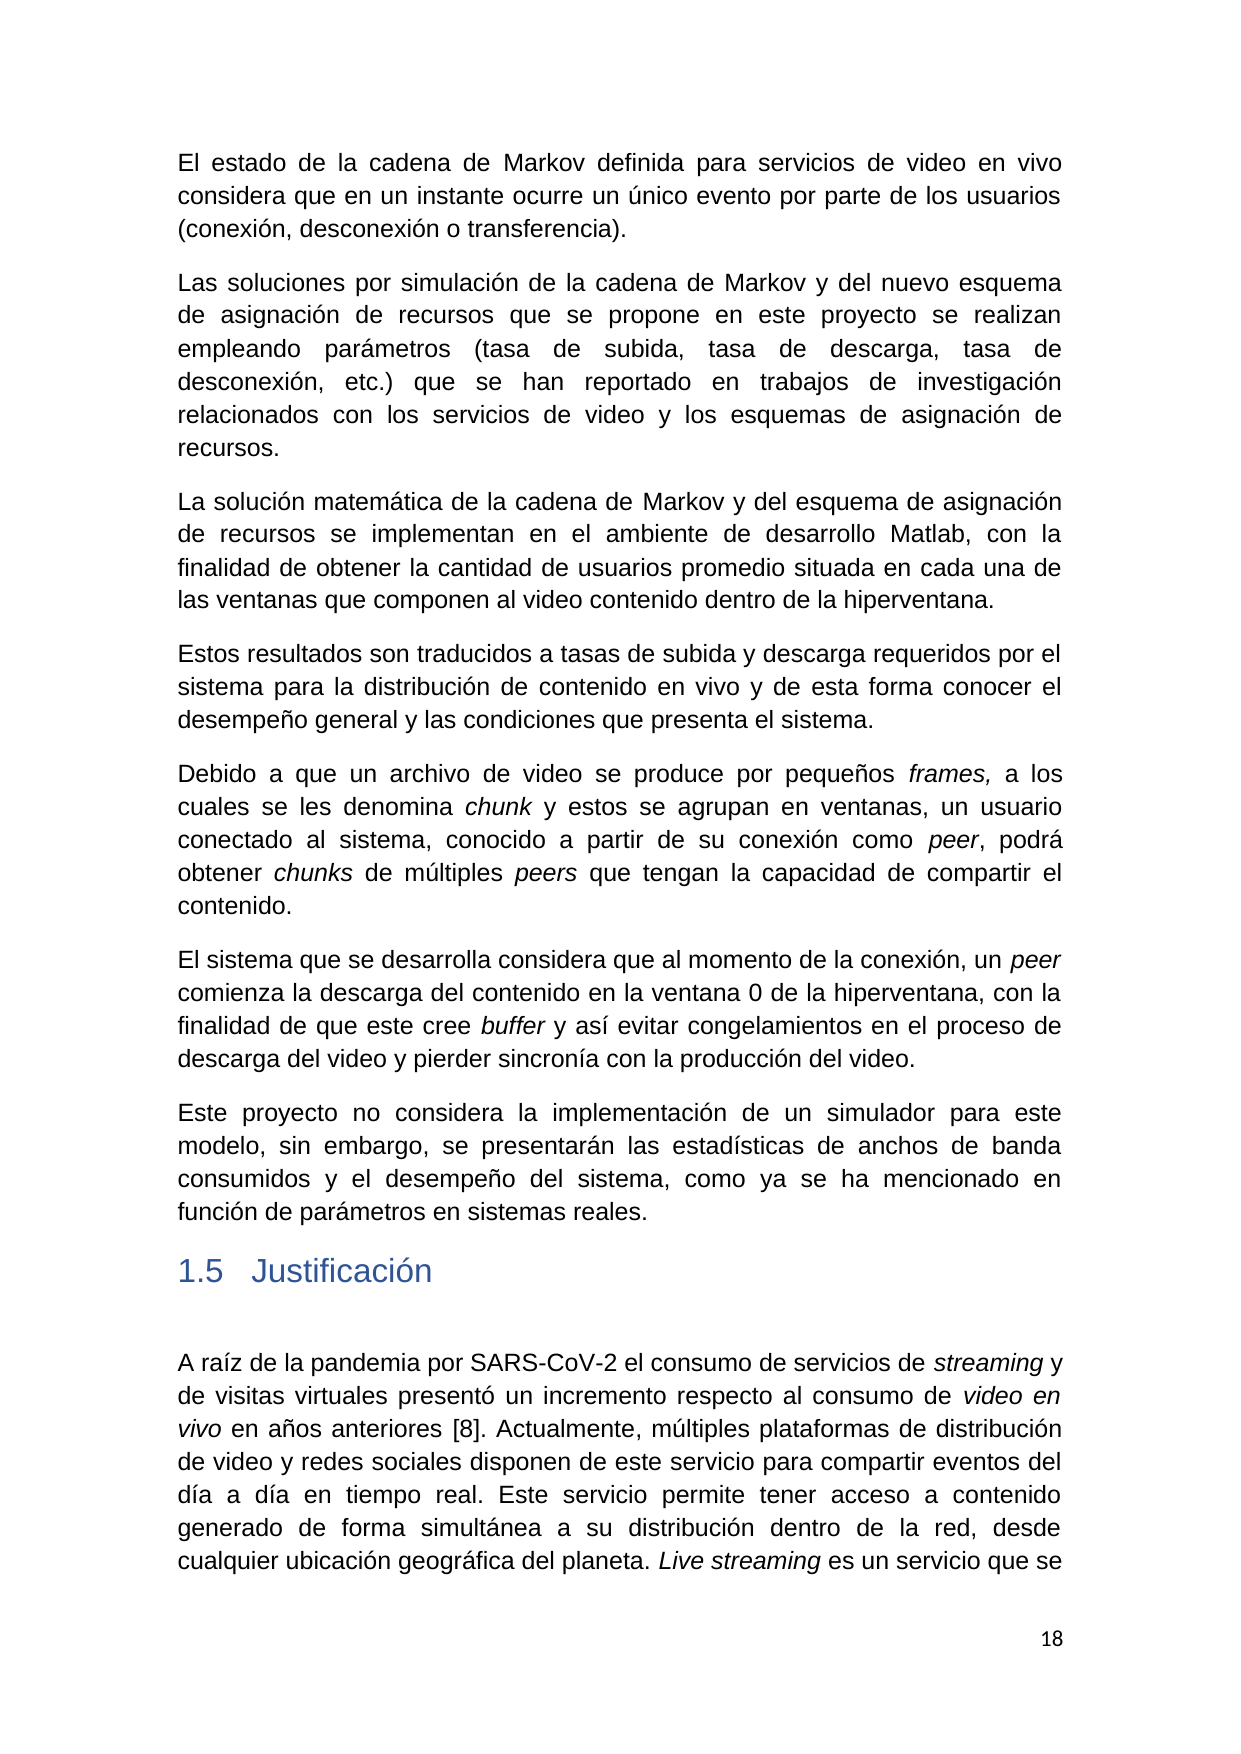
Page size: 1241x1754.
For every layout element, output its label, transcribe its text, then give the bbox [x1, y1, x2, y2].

text El sistema que se desarrolla considera que al momento de la conexión, un peer comienza la descarga del contenido en la ventana 0 de la hiperventana, con la finalidad de que este cree buffer y así evitar congelamientos en el proceso de descarga del video y pierder sincronía con la producción del video. [177, 945, 1063, 1073]
subtitle 1.5 Justificación [177, 1251, 1063, 1289]
text Las soluciones por simulación de la cadena de Markov y del nuevo esquema de asignación de recursos que se propone en este proyecto se realizan empleando parámetros (tasa de subida, tasa de descarga, tasa de desconexión, etc.) que se han reportado en trabajos de investigación relacionados con los servicios de video y los esquemas de asignación de recursos. [177, 267, 1063, 461]
text Estos resultados son traducidos a tasas de subida y descarga requeridos por el sistema para la distribución de contenido en vivo y de esta forma conocer el desempeño general y las condiciones que presenta el sistema. [177, 639, 1063, 734]
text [177, 1348, 1063, 1575]
text La solución matemática de la cadena de Markov y del esquema de asignación de recursos se implementan en el ambiente de desarrollo Matlab, con la finalidad de obtener la cantidad de usuarios promedio situada en cada una de las ventanas que componen al video contenido dentro de la hiperventana. [177, 486, 1063, 614]
text Debido a que un archivo de video se produce por pequeños frames, a los cuales se les denomina chunk y estos se agrupan en ventanas, un usuario conectado al sistema, conocido a partir de su conexión como peer, podrá obtener chunks de múltiples peers que tengan la capacidad de compartir el contenido. [177, 759, 1063, 920]
text El estado de la cadena de Markov definida para servicios de video en vivo considera que en un instante ocurre un único evento por parte de los usuarios (conexión, desconexión o transferencia). [177, 148, 1063, 242]
text Este proyecto no considera la implementación de un simulador para este modelo, sin embargo, se presentarán las estadísticas de anchos de banda consumidos y el desempeño del sistema, como ya se ha mencionado en función de parámetros en sistemas reales. [177, 1098, 1063, 1226]
